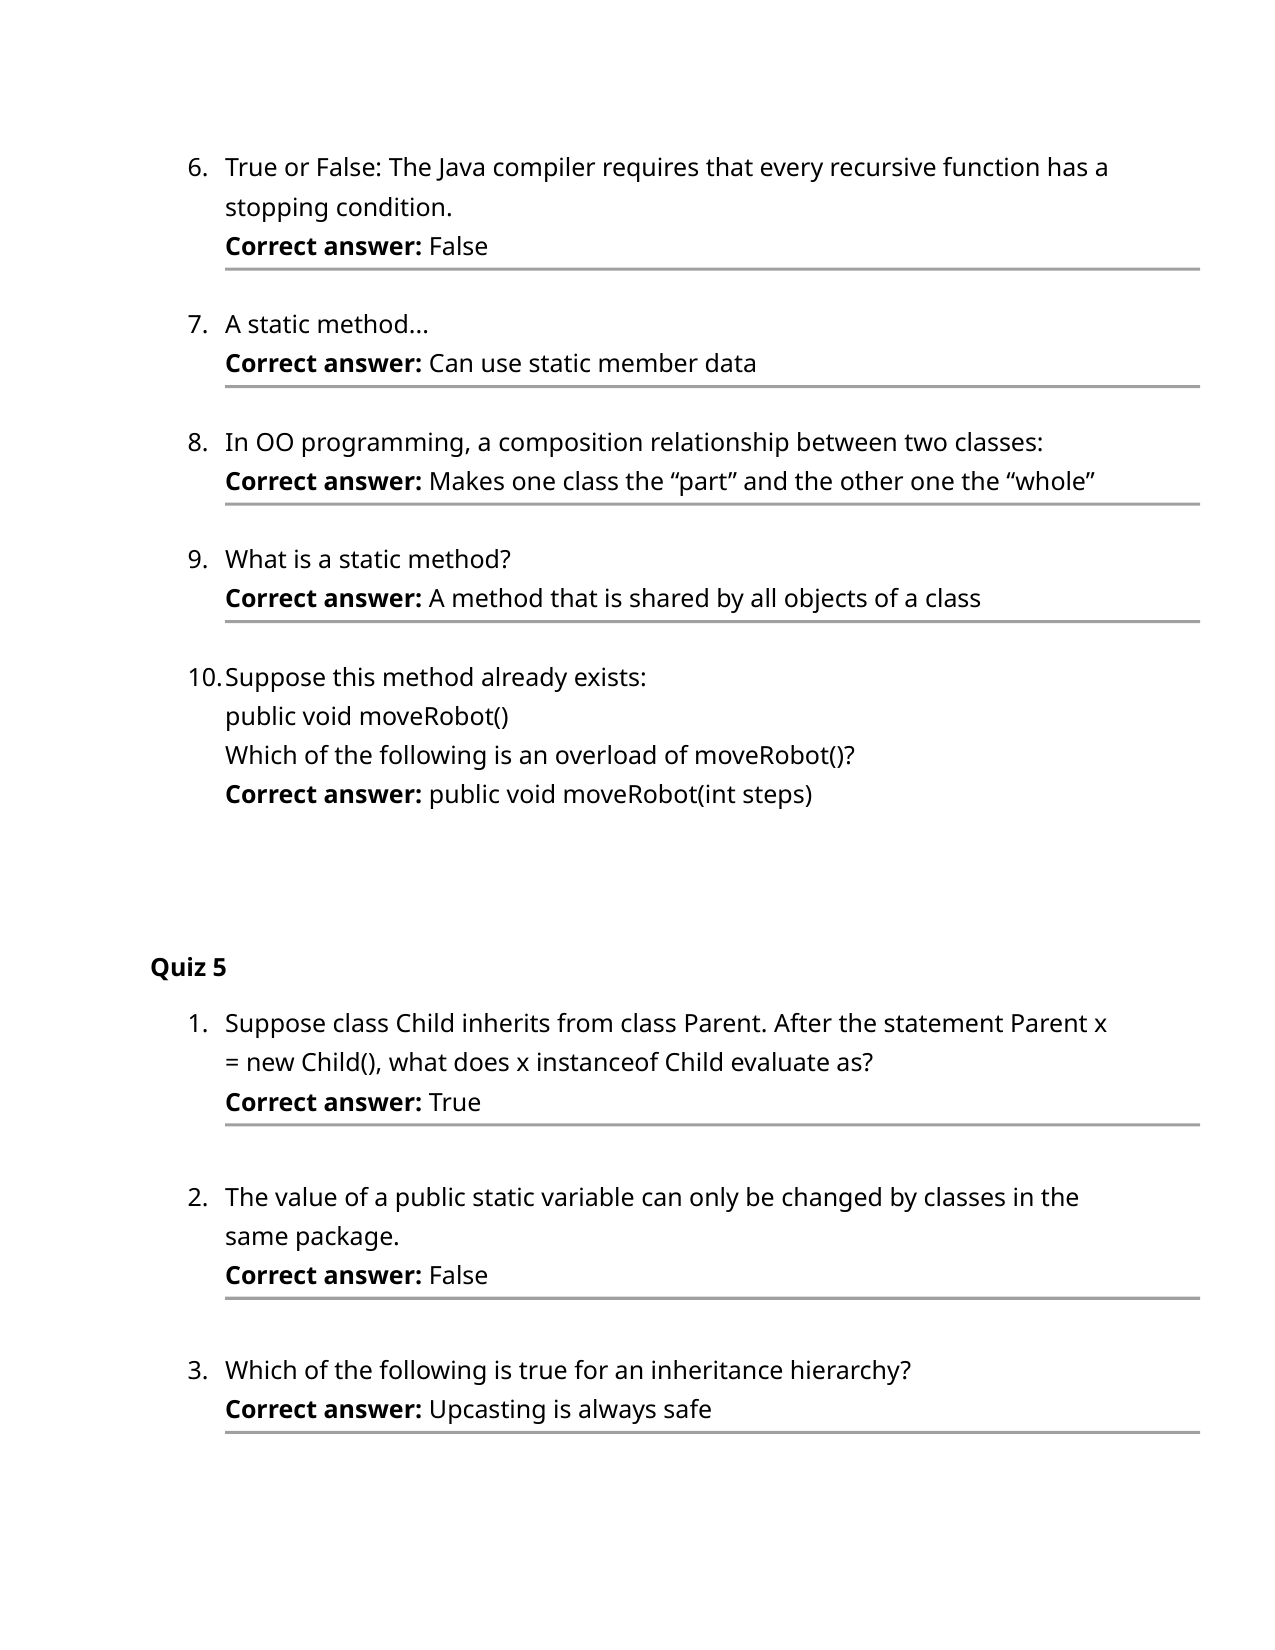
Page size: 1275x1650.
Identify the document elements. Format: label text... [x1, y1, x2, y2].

list Which of the following is true for an inheritance hierarchy? Correct answer: Upcasting is always safe [187, 1352, 1125, 1465]
list The value of a public static variable can only be changed by classes in the same package. Correct answer: False [187, 1179, 1125, 1331]
text Quiz 5 [150, 950, 1125, 984]
list public void moveRobot() Which of the following is an overload of moveRobot()? Correct answer: public void moveRobot(int steps) [225, 698, 1125, 811]
list In OO programming, a composition relationship between two classes: Correct answer: Makes one class the “part” and the other one the “whole” [187, 424, 1125, 497]
list Suppose this method already exists: [187, 659, 1125, 693]
list Suppose class Child inherits from class Parent. After the statement Parent x = new Child(), what does x instanceof Child evaluate as? Correct answer: True [187, 1006, 1125, 1157]
list What is a static method? Correct answer: A method that is shared by all objects of a class [187, 542, 1125, 615]
list A static method... Correct answer: Can use static member data [187, 307, 1125, 380]
list True or False: The Java compiler requires that every recursive function has a stopping condition. Correct answer: False [187, 150, 1125, 262]
